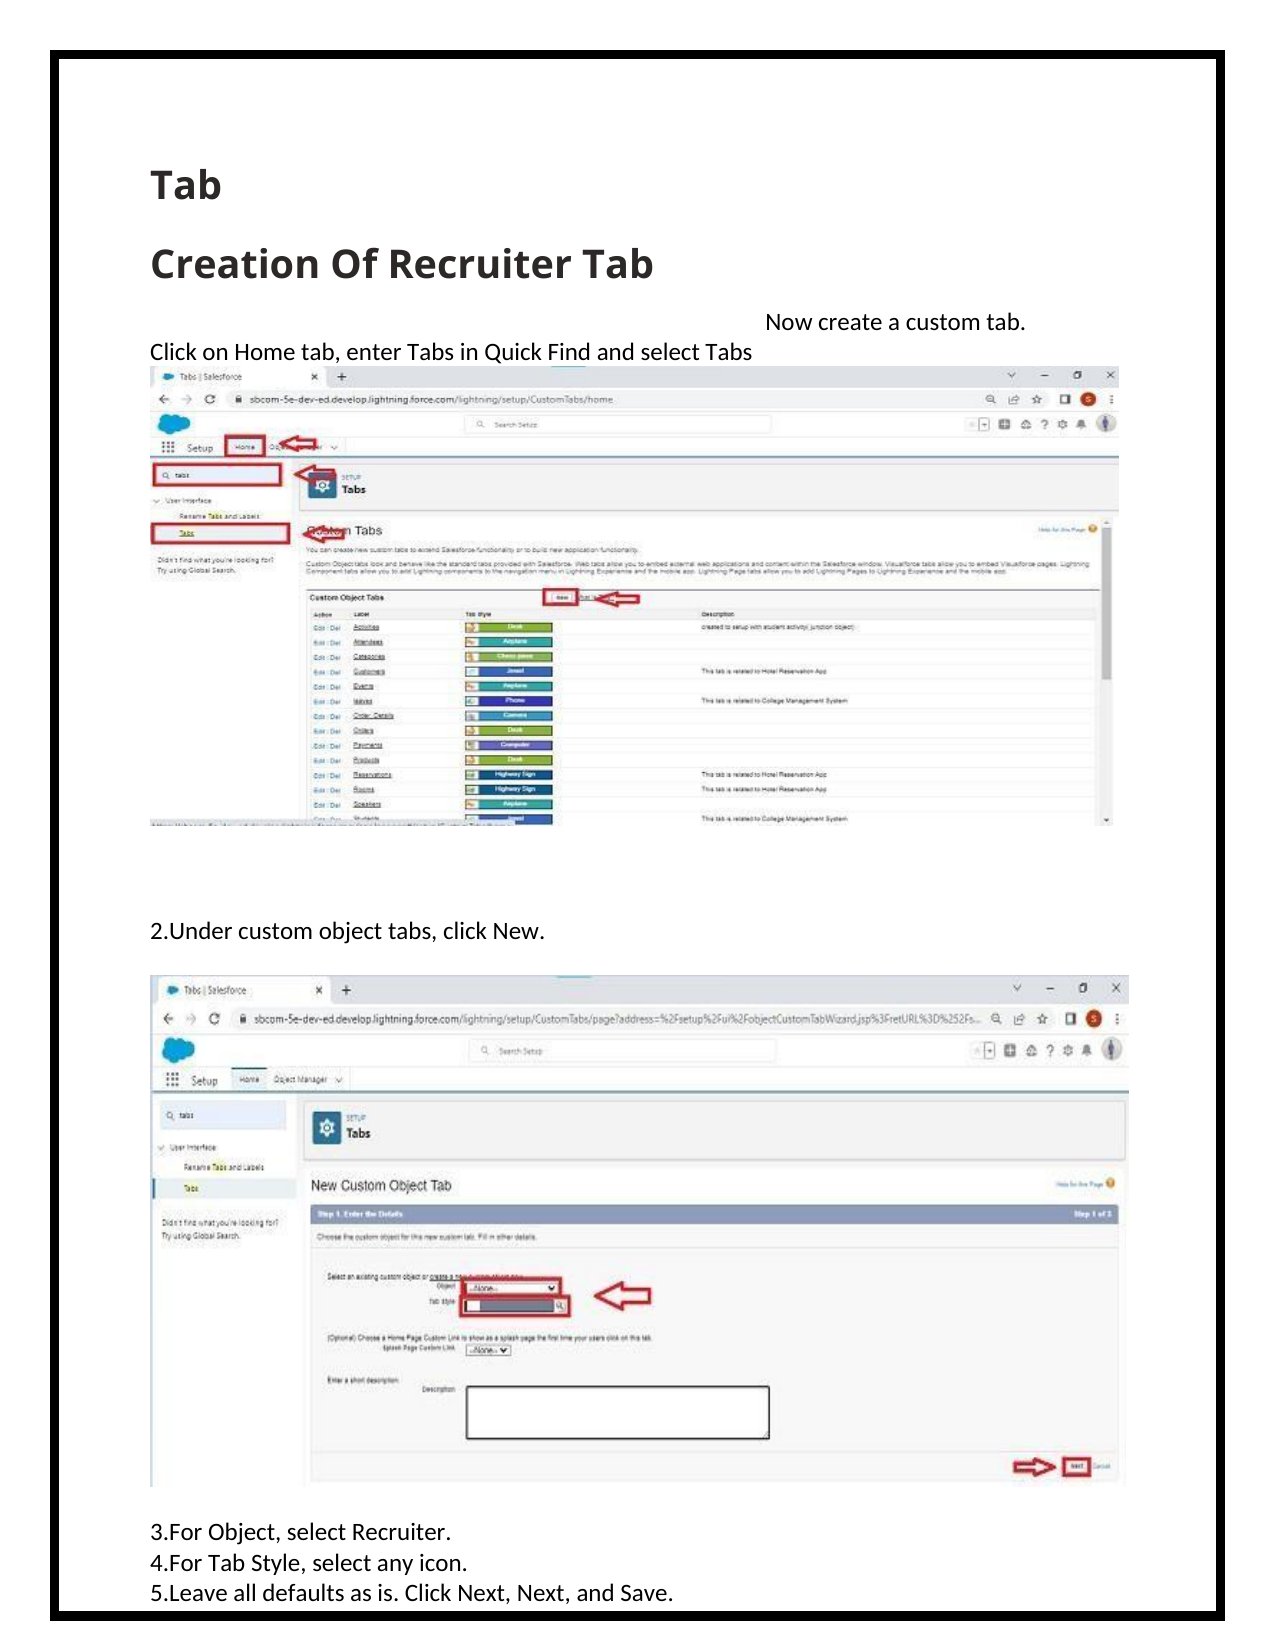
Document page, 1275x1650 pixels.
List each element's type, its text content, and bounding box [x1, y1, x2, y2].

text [150, 336, 1196, 1608]
text Creation Of Recruiter Tab [150, 236, 1196, 290]
text Now create a custom tab. [765, 306, 1196, 336]
subtitle Tab [150, 152, 1196, 211]
picture [150, 975, 1129, 1487]
picture [150, 366, 1119, 826]
